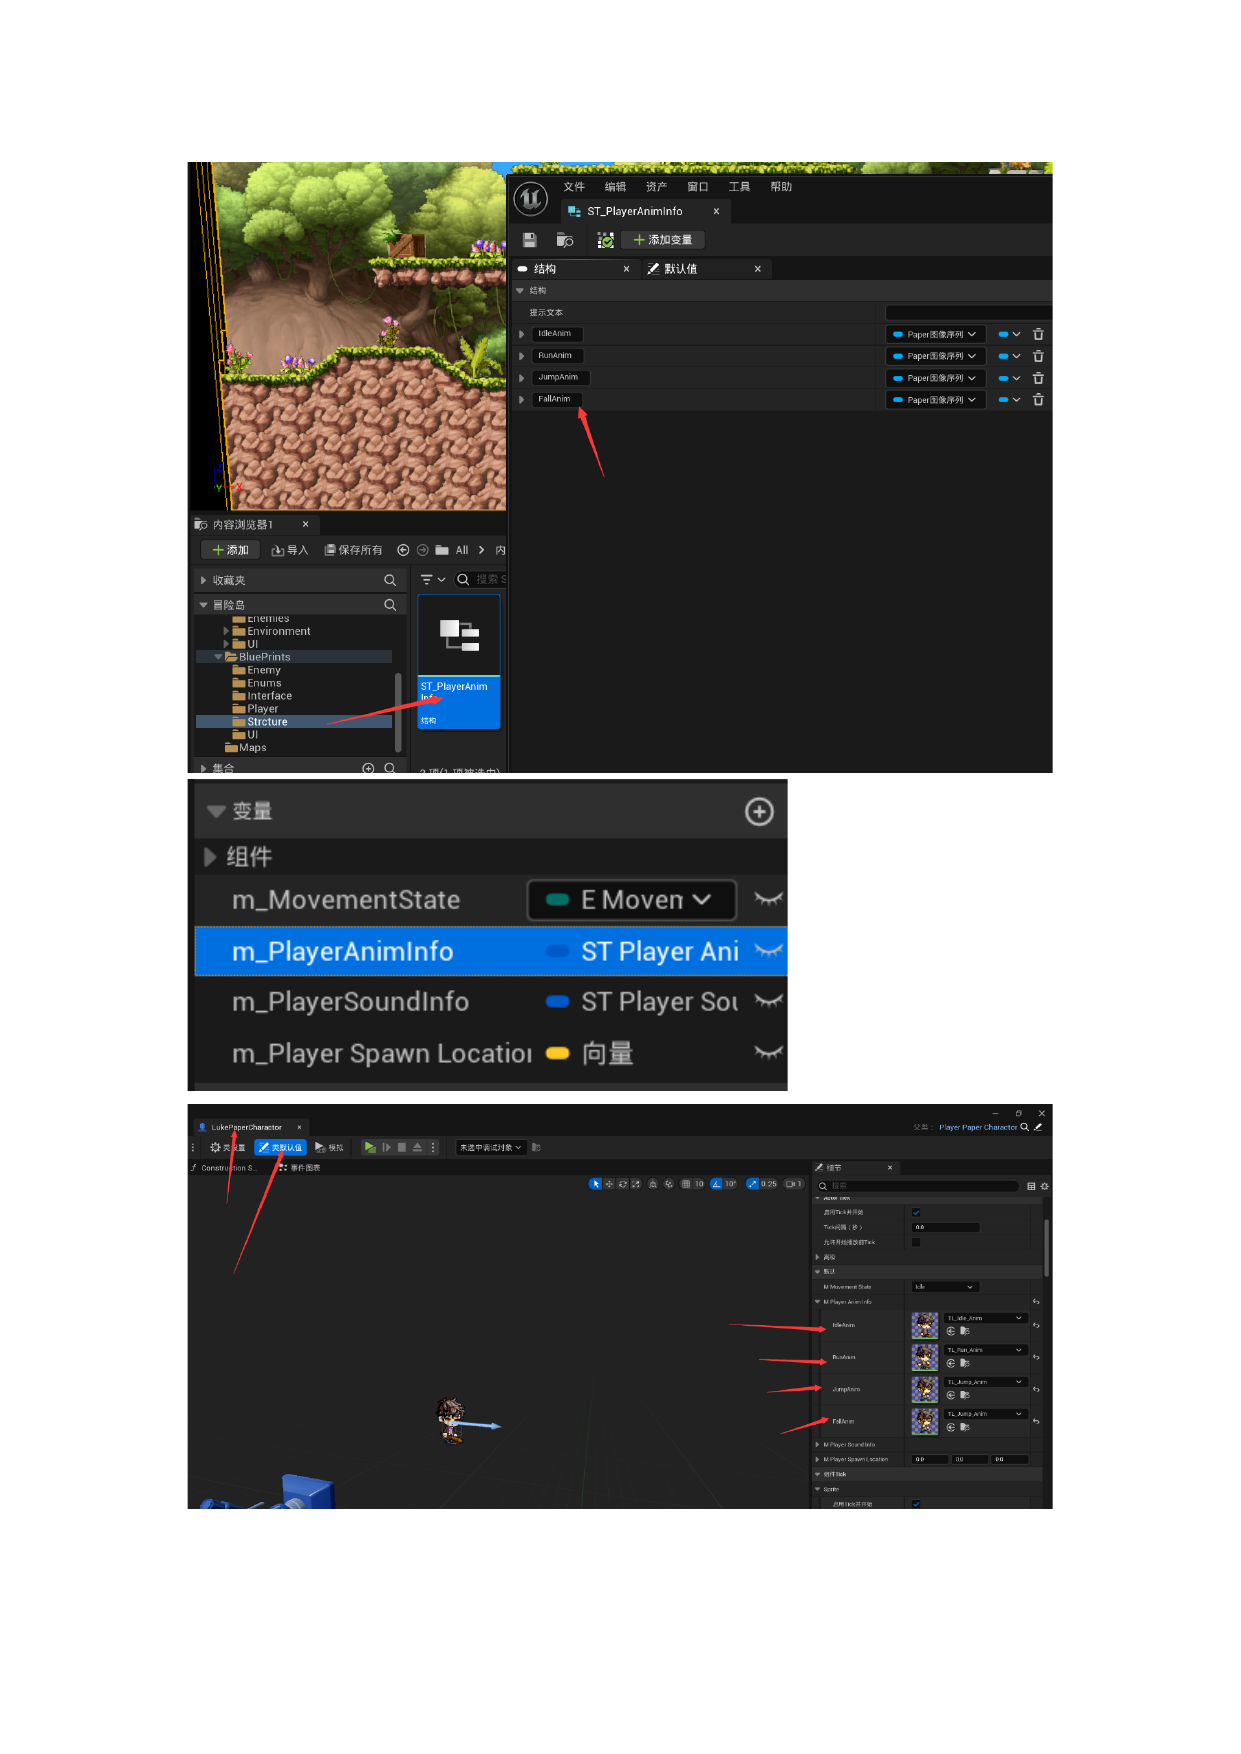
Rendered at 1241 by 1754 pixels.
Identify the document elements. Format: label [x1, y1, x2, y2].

picture [187, 1104, 1053, 1509]
picture [187, 779, 788, 1091]
picture [187, 162, 1053, 773]
